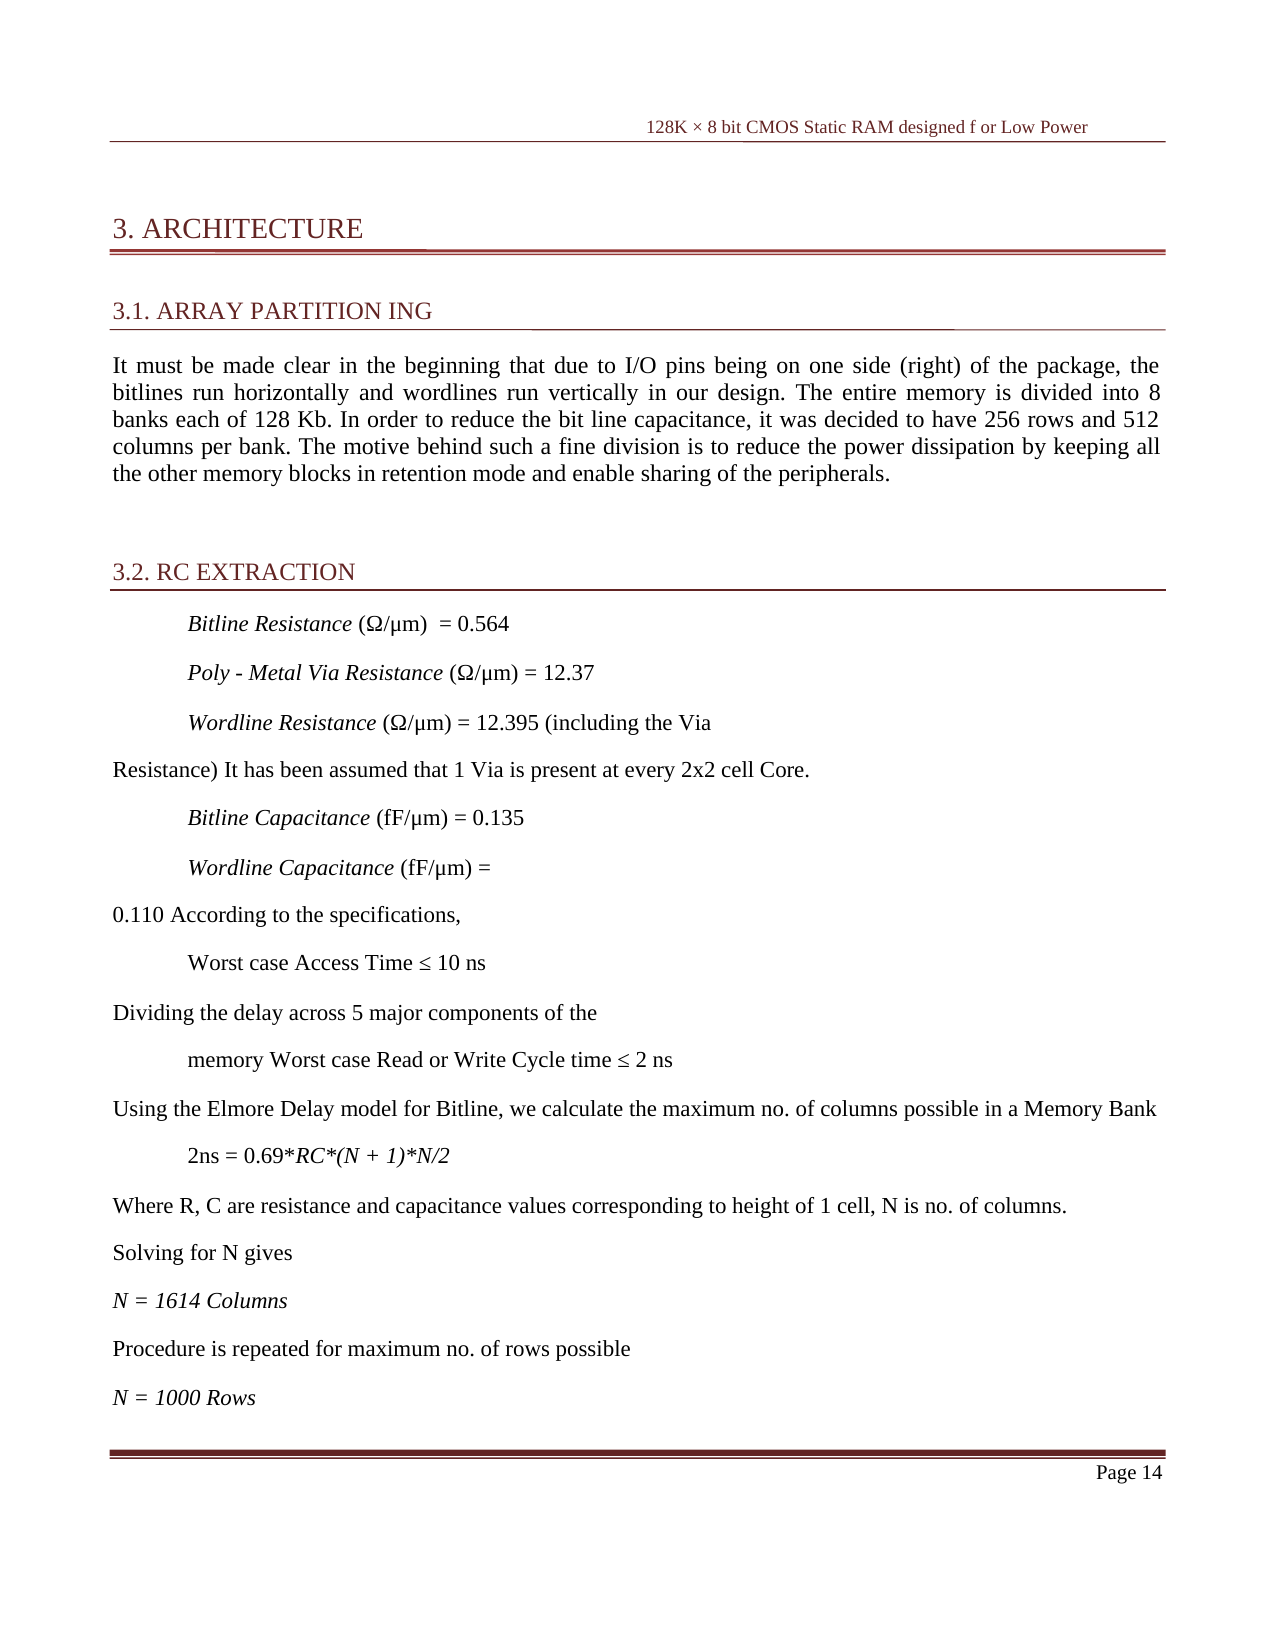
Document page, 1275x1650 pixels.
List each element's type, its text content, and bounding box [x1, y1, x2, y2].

text N = 1614 Columns [112, 1288, 1162, 1314]
text 128K × 8 bit CMOS Static RAM designed f or Low Power [646, 116, 1162, 138]
text Bitline Resistance (Ω/μm) = 0.564 [187, 611, 1162, 637]
text Wordline Resistance (Ω/μm) = 12.395 (including the Via Resistance) It has been assumed that 1 Via is present at every 2x2 cell Core. [112, 709, 823, 782]
text Page 14 [1096, 1460, 1162, 1484]
text Worst case Access Time ≤ 10 ns [187, 949, 1162, 975]
text Wordline Capacitance (fF/μm) = 0.110 According to the specifications, [112, 854, 548, 927]
text Poly - Metal Via Resistance (Ω/μm) = 12.37 [187, 659, 1162, 685]
text Using the Elmore Delay model for Bitline, we calculate the maximum no. of columns possible in a Memory Bank 2ns = 0.69*RC*(N + 1)*N/2 [113, 1096, 1158, 1169]
text Bitline Capacitance (fF/μm) = 0.135 [187, 804, 1162, 830]
text 3. ARCHITECTURE [112, 211, 1162, 244]
text 3.1. ARRAY PARTITION ING [112, 296, 1162, 325]
text It must be made clear in the beginning that due to I/O pins being on one side (right) of the package, the bitlines run horizontally and wordlines run vertically in our design. The entire memory is divided into 8 banks each of 128 Kb. In order to reduce the bit line capacitance, it was decided to have 256 rows and 512 columns per bank. The motive behind such a fine division is to reduce the power dissipation by keeping all the other memory blocks in retention mode and enable sharing of the peripherals. [112, 352, 1162, 487]
text Dividing the delay across 5 major components of the memory Worst case Read or Write Cycle time ≤ 2 ns [113, 999, 679, 1072]
text 3.2. RC EXTRACTION [112, 557, 1162, 585]
text N = 1000 Rows [112, 1384, 1162, 1410]
text Where R, C are resistance and capacitance values corresponding to height of 1 cell, N is no. of columns. Solving for N gives [112, 1192, 1069, 1266]
text Procedure is repeated for maximum no. of rows possible [112, 1336, 1162, 1362]
